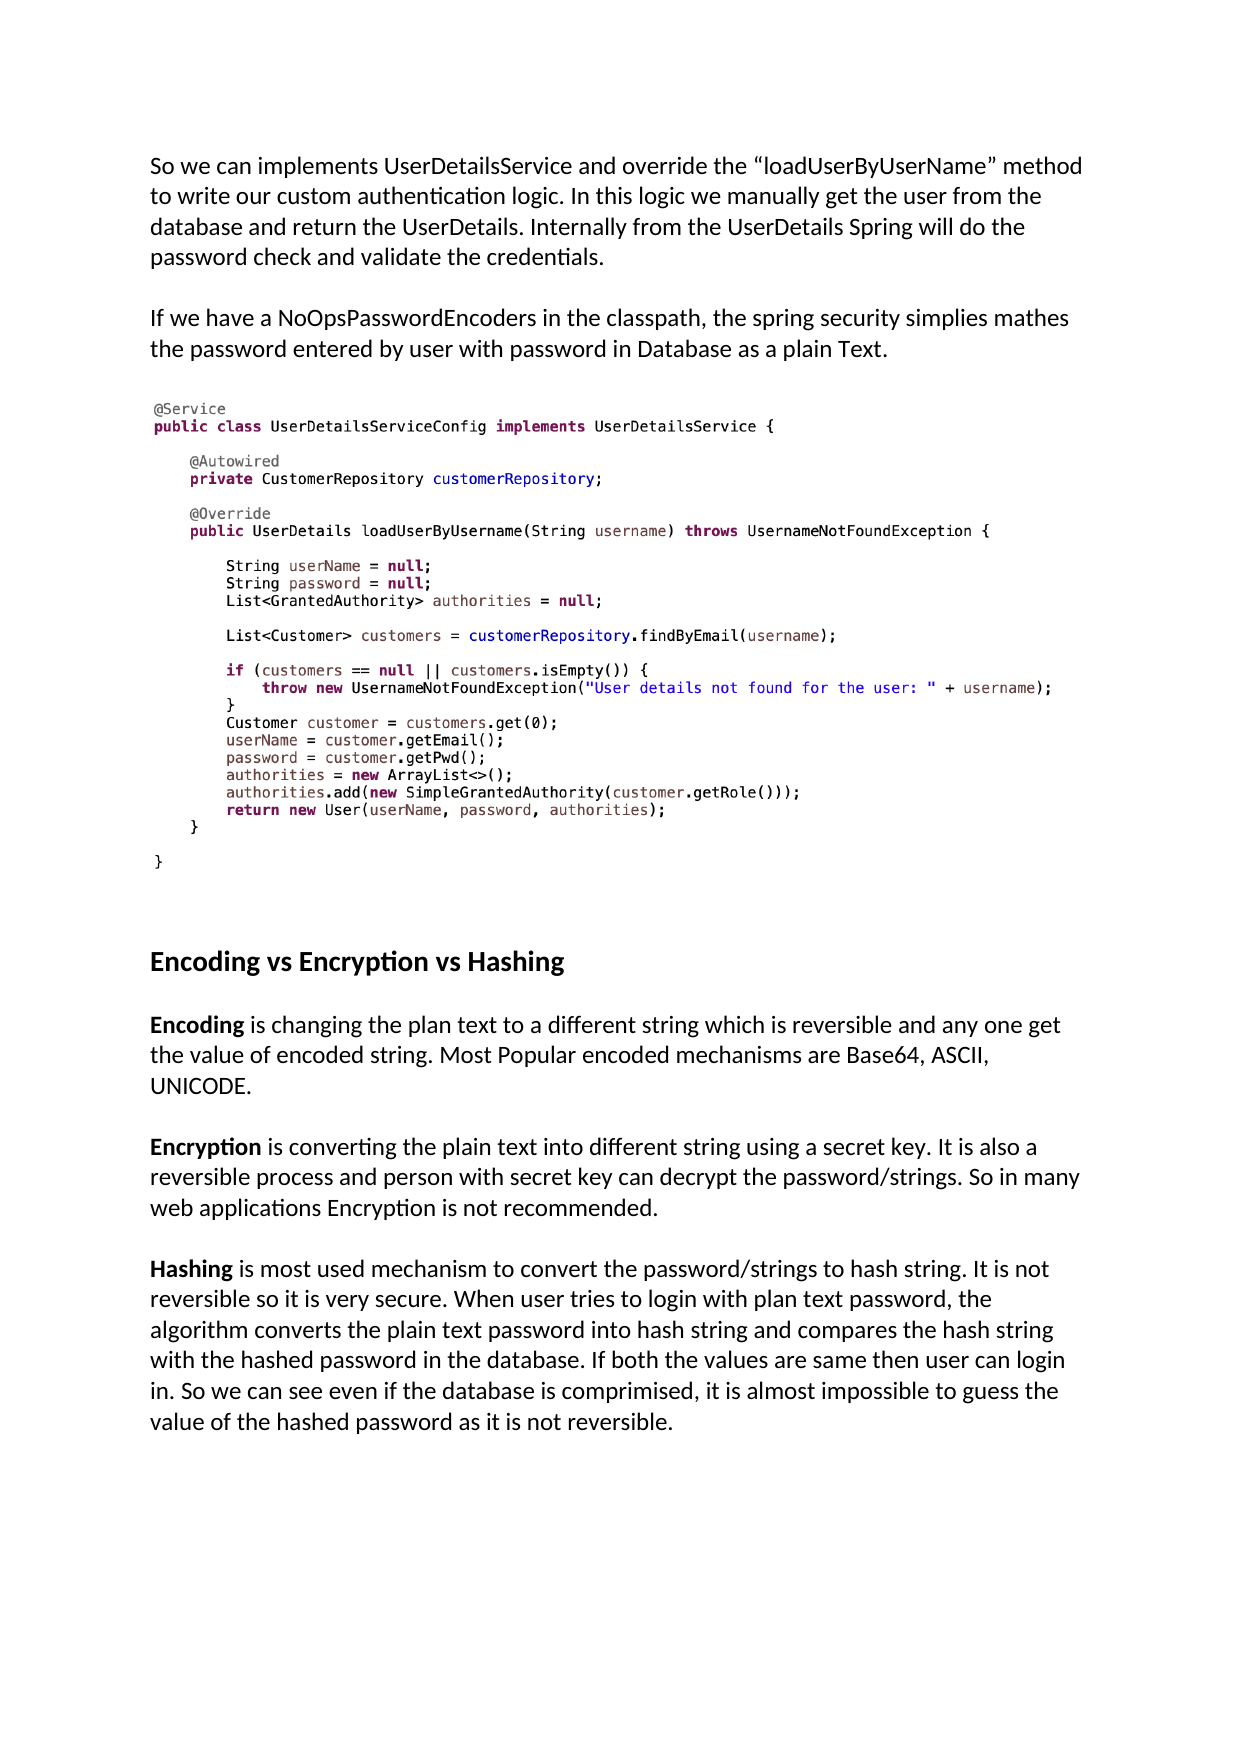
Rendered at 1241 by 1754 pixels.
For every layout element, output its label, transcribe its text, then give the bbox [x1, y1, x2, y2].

text Encoding is changing the plan text to a different string which is reversible and any one get the value of encoded string. Most Popular encoded mechanisms are Base64, ASCII, UNICODE. [150, 1009, 1090, 1100]
text Encryption is converting the plain text into different string using a secret key. It is also a reversible process and person with secret key can decrypt the password/strings. So in many web applications Encryption is not recommended. [150, 1131, 1090, 1222]
text So we can implements UserDetailsService and override the “loadUserByUserName” method to write our custom authentication logic. In this logic we manually get the user from the database and return the UserDetails. Internally from the UserDetails Spring will do the password check and validate the credentials. [150, 150, 1090, 272]
text If we have a NoOpsPasswordEncoders in the classpath, the spring security simplies mathes the password entered by user with password in Database as a plain Text. [150, 303, 1090, 364]
text Hashing is most used mechanism to convert the password/strings to hash string. It is not reversible so it is very secure. When user tries to login with plan text password, the algorithm converts the plain text password into hash string and compares the hash string with the hashed password in the database. If both the values are same then user can login in. So we can see even if the database is comprimised, it is almost impossible to guess the value of the hashed password as it is not reversible. [150, 1253, 1090, 1436]
text Encoding vs Encryption vs Hashing [150, 943, 1090, 978]
picture [150, 394, 1091, 882]
